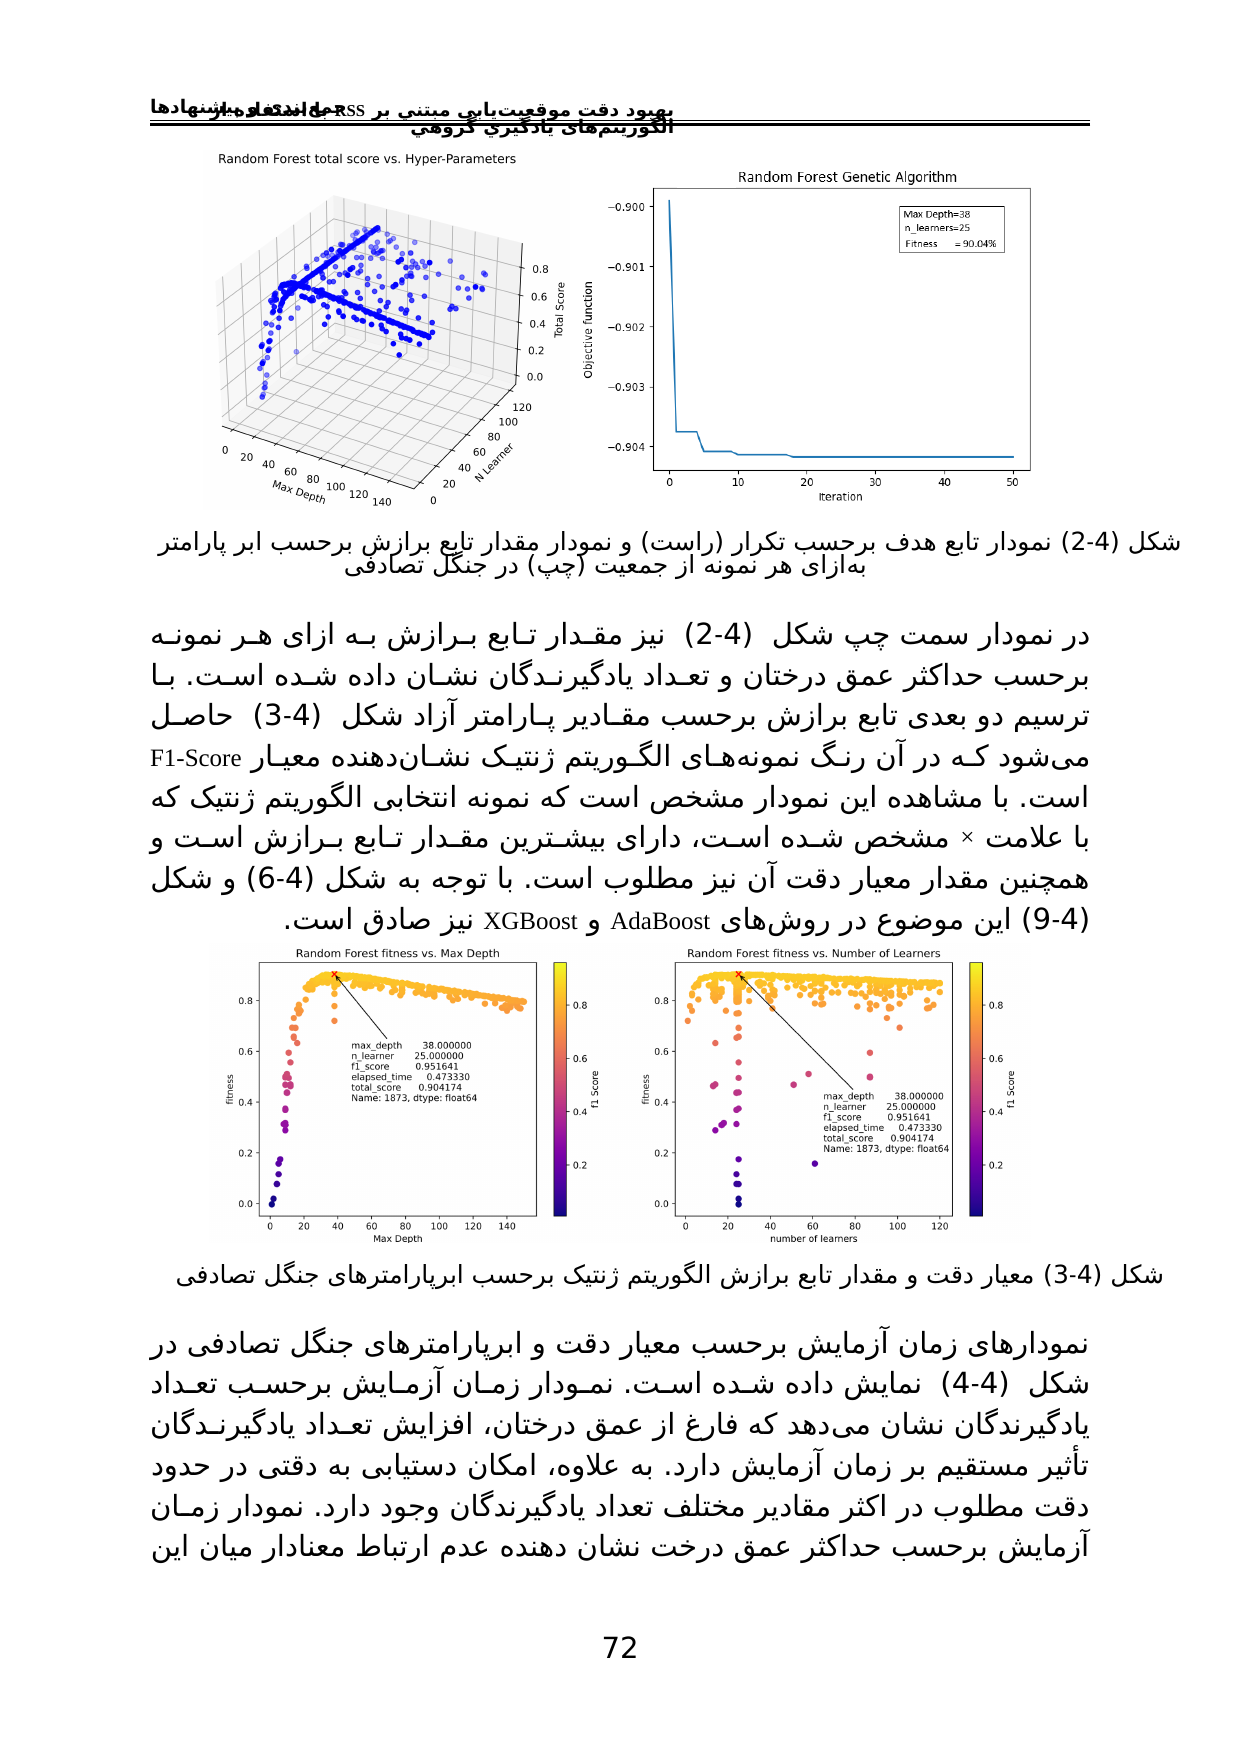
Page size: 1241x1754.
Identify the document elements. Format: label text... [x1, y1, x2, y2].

picture [203, 150, 571, 510]
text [150, 1326, 1090, 1564]
picture [209, 943, 1031, 1243]
list معیار دقت و مقدار تابع برازش الگوریتم ژنتیک برحسب ابرپارامترهای جنگل تصادفی [150, 1264, 694, 1289]
picture [576, 163, 1037, 510]
list نمودار تابع هدف برحسب تکرار (راست) و نمودار مقدار تابع برازش برحسب ابر پارامتر به‌ازای هر نمونه از جمعیت (چپ) در جنگل تصادفی [150, 530, 1061, 580]
list معیار دقت و مقدار تابع برازش الگوریتم ژنتیک برحسب ابرپارامترهای جنگل تصادفی [675, 1264, 1061, 1289]
text در نمودار سمت چپ ‏شکل (4˗12) نیز مقدار تابع برازش به ازای هر نمونه برحسب حداکثر عمق درختان و تعداد یادگیرندگان نشان داده شده است. با ترسیم دو بعدی تابع برازش برحسب مقادیر پارامتر آزاد ‏شکل (4˗13) حاصل می‌شود که در آن رنگ نمونه‌های الگوریتم ژنتیک نشان‌دهنده معیار F1-Score است. با مشاهده این نمودار مشخص است که نمونه انتخابی الگوریتم ژنتیک که با علامت مشخص شده است، دارای بیشترین مقدار تابع برازش است و همچنین مقدار معیار دقت آن نیز مطلوب است. با توجه به ‏شکل (4˗16) و ‏شکل (4˗19) این موضوع در روش‌های AdaBoost و XGBoost نیز صادق است. [150, 617, 1090, 936]
